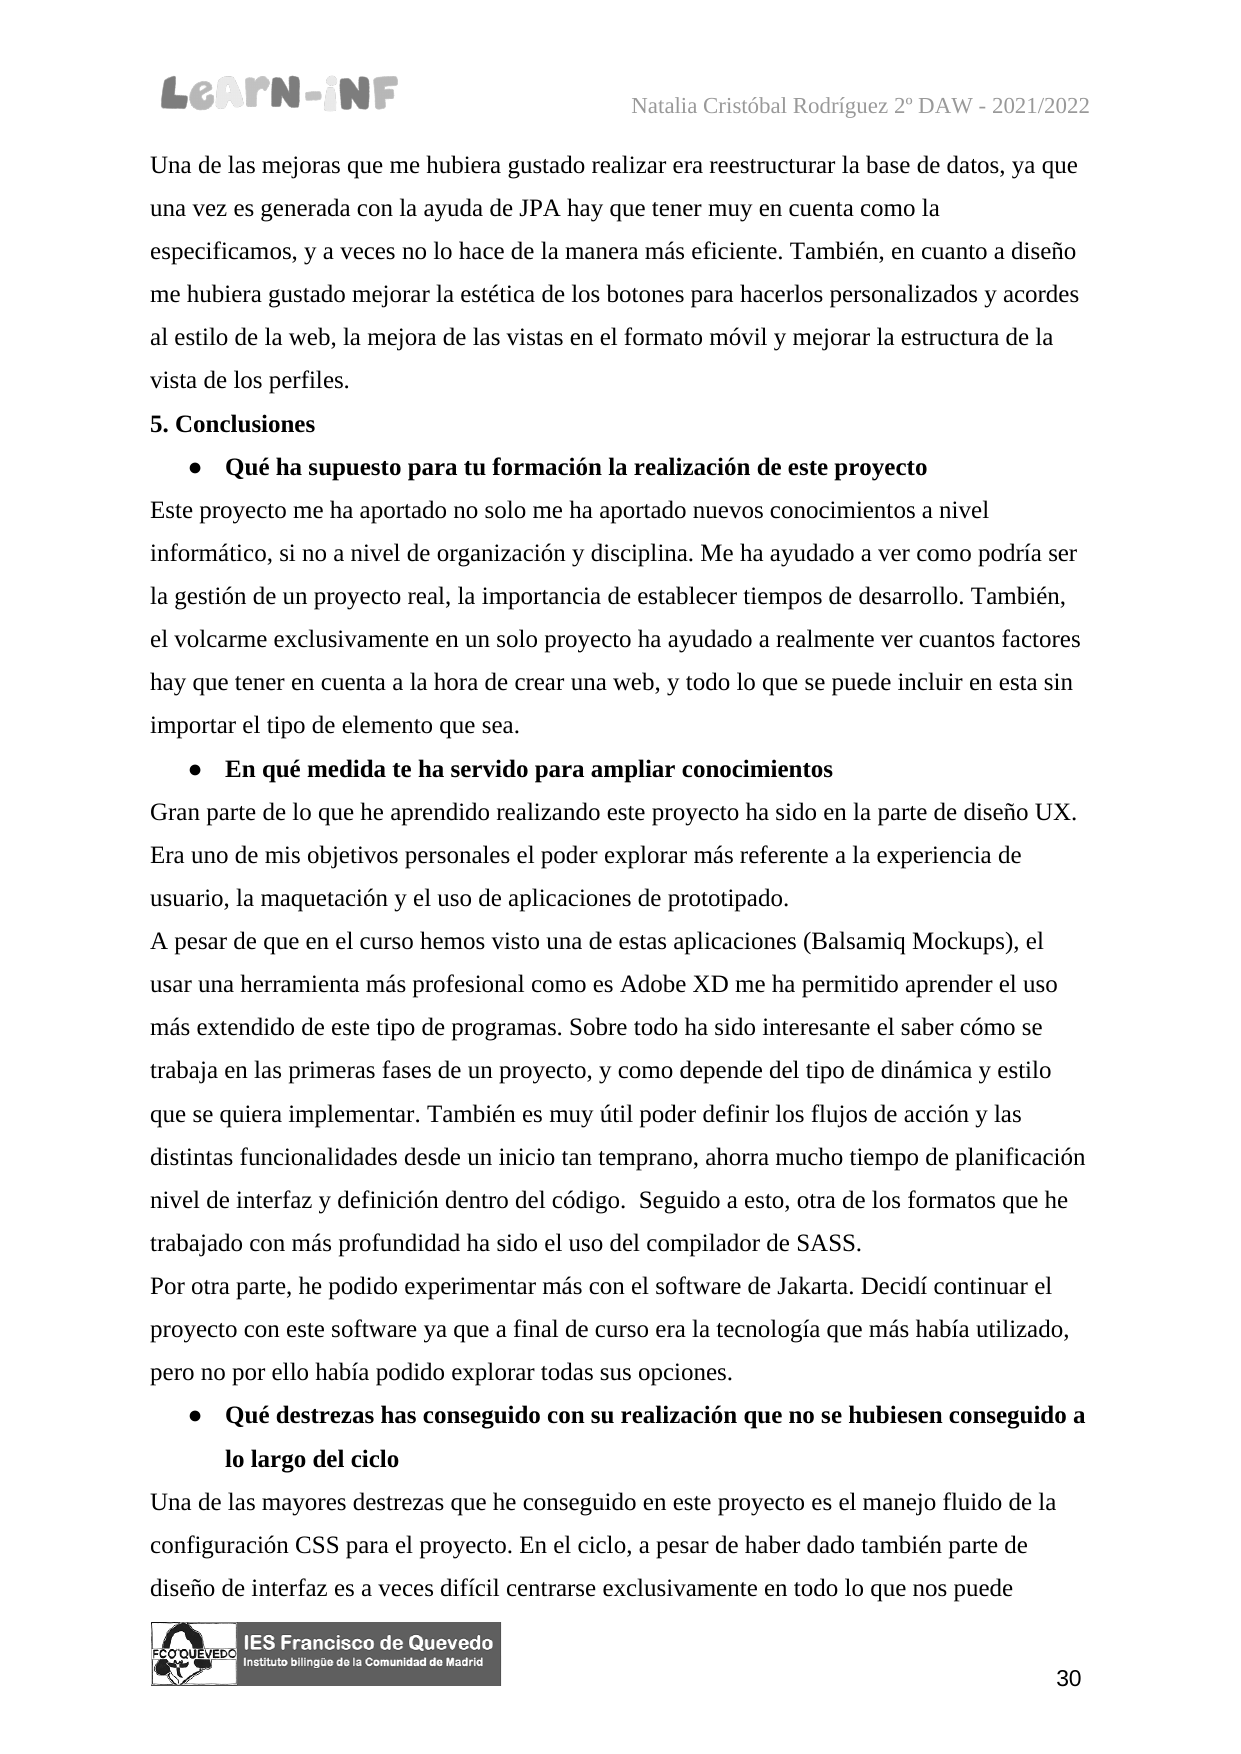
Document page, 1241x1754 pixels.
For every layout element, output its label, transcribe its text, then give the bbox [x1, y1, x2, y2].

list En qué medida te ha servido para ampliar conocimientos [187, 754, 1090, 782]
picture [150, 1621, 502, 1687]
list Qué ha supuesto para tu formación la realización de este proyecto [187, 452, 1090, 481]
text Gran parte de lo que he aprendido realizando este proyecto ha sido en la parte de diseño UX. Era uno de mis objetivos personales el poder explorar más referente a la experiencia de usuario, la maquetación y el uso de aplicaciones de prototipado. [150, 797, 1090, 912]
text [150, 1487, 1090, 1602]
text A pesar de que en el curso hemos visto una de estas aplicaciones (Balsamiq Mockups), el usar una herramienta más profesional como es Adobe XD me ha permitido aprender el uso más extendido de este tipo de programas. Sobre todo ha sido interesante el saber cómo se trabaja en las primeras fases de un proyecto, y como depende del tipo de dinámica y estilo que se quiera implementar. También es muy útil poder definir los flujos de acción y las distintas funcionalidades desde un inicio tan temprano, ahorra mucho tiempo de planificación nivel de interfaz y definición dentro del código. Seguido a esto, otra de los formatos que he trabajado con más profundidad ha sido el uso del compilador de SASS. [150, 926, 1090, 1257]
text Este proyecto me ha aportado no solo me ha aportado nuevos conocimientos a nivel informático, si no a nivel de organización y disciplina. Me ha ayudado a ver como podría ser la gestión de un proyecto real, la importancia de establecer tiempos de desarrollo. También, el volcarme exclusivamente en un solo proyecto ha ayudado a realmente ver cuantos factores hay que tener en cuenta a la hora de crear una web, y todo lo que se puede incluir en esta sin importar el tipo de elemento que sea. [150, 495, 1090, 739]
text Por otra parte, he podido experimentar más con el software de Jakarta. Decidí continuar el proyecto con este software ya que a final de curso era la tecnología que más había utilizado, pero no por ello había podido explorar todas sus opciones. [150, 1271, 1090, 1386]
text 5. Conclusiones [150, 409, 1090, 437]
list Qué destrezas has conseguido con su realización que no se hubiesen conseguido a lo largo del ciclo [187, 1401, 1090, 1472]
picture [159, 58, 415, 114]
text Una de las mejoras que me hubiera gustado realizar era reestructurar la base de datos, ya que una vez es generada con la ayuda de JPA hay que tener muy en cuenta como la especificamos, y a veces no lo hace de la manera más eficiente. También, en cuanto a diseño me hubiera gustado mejorar la estética de los botones para hacerlos personalizados y acordes al estilo de la web, la mejora de las vistas en el formato móvil y mejorar la estructura de la vista de los perfiles. [150, 150, 1090, 394]
